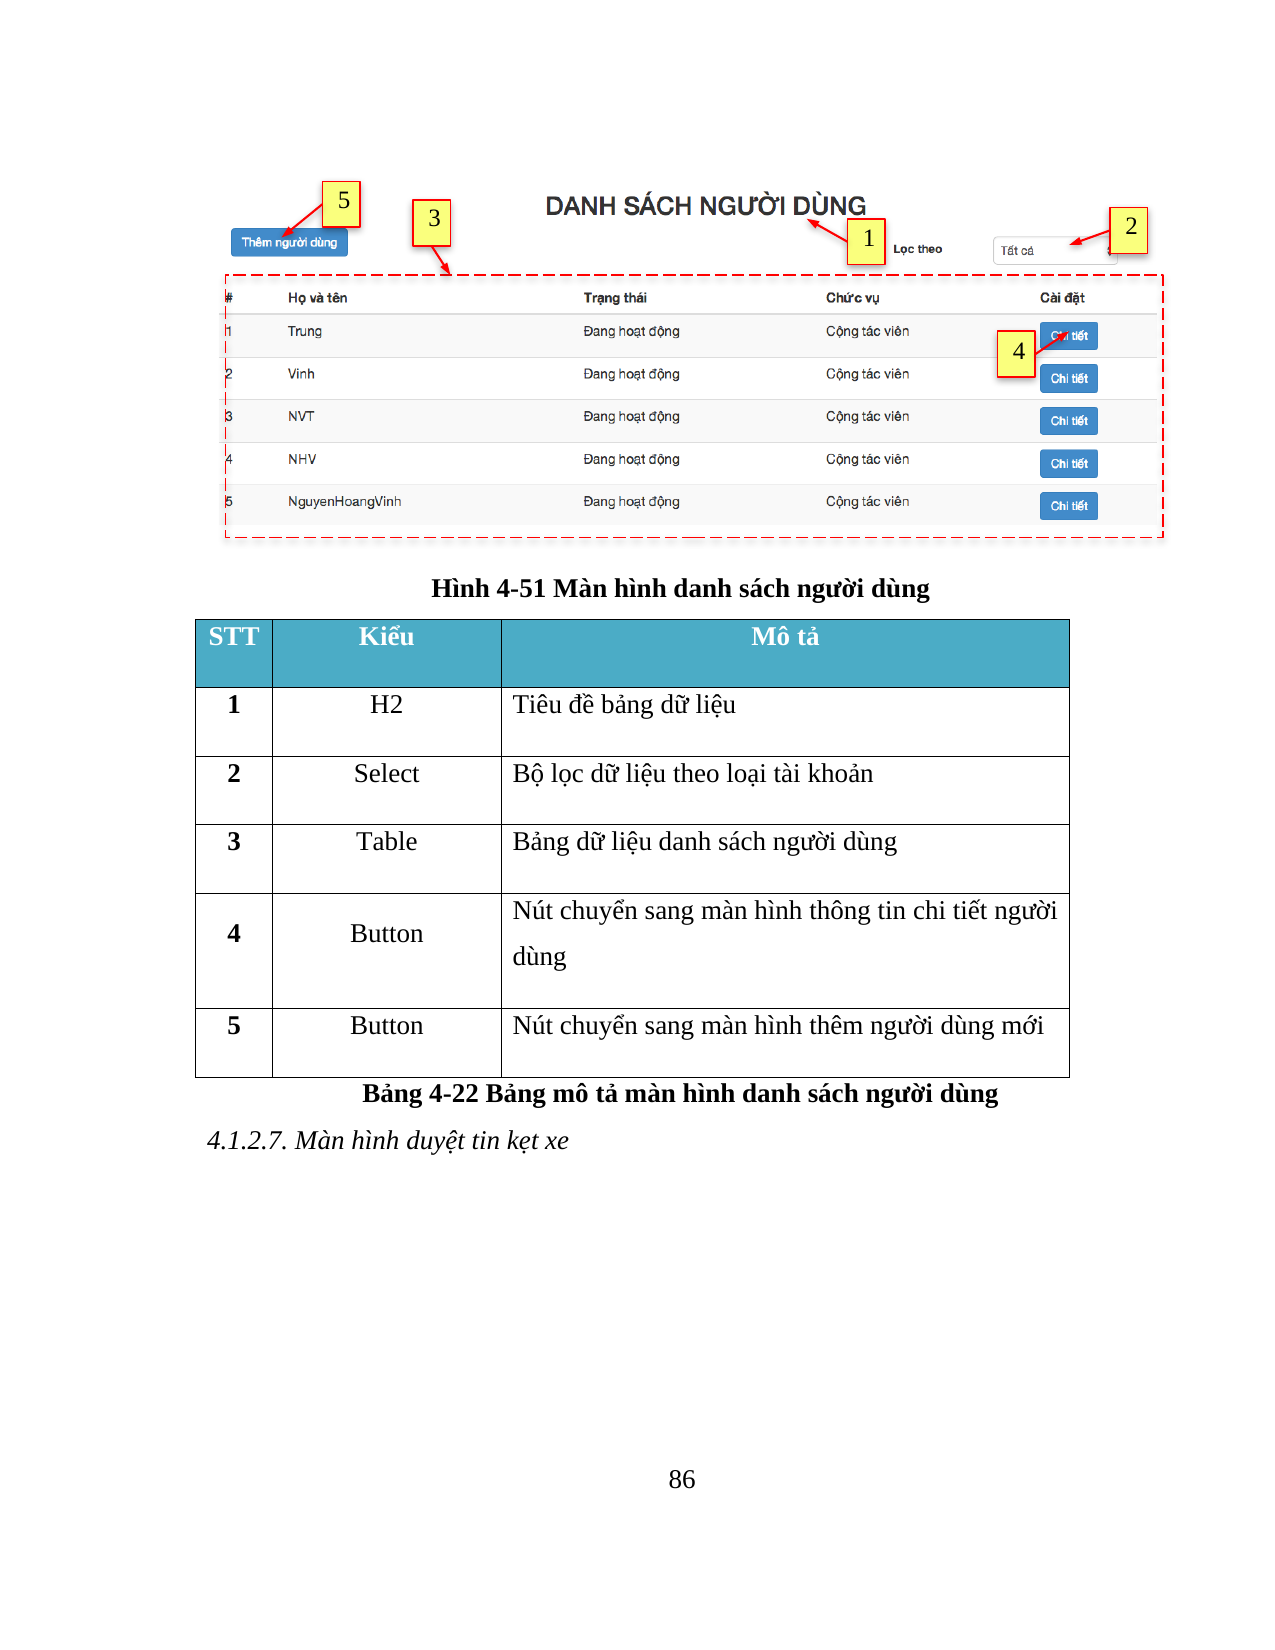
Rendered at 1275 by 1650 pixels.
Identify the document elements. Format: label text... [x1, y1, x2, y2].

text Bảng 4-8 Bảng mô tả màn hình danh sách người dùng [207, 1078, 1154, 1109]
table_cell Table [273, 825, 501, 893]
text Hình 4-9 Màn hình danh sách người dùng [207, 572, 1154, 603]
table_cell Nút chuyển sang màn hình thêm người dùng mới [502, 1009, 1069, 1077]
table_cell Select [273, 757, 501, 824]
table_header Mô tả [502, 620, 1069, 687]
table_cell 4 [196, 894, 272, 1008]
table_cell 5 [196, 1009, 272, 1077]
table_cell 3 [196, 825, 272, 893]
table_cell 1 [196, 688, 272, 756]
table_cell Bộ lọc dữ liệu theo loại tài khoản [502, 757, 1069, 824]
table_cell Button [273, 894, 501, 1008]
table_cell 2 [196, 757, 272, 824]
table_header Kiểu [273, 620, 501, 687]
picture [206, 181, 1157, 525]
table_cell Button [273, 1009, 501, 1077]
table_cell Nút chuyển sang màn hình thông tin chi tiết người dùng [502, 894, 1069, 1008]
table_cell Bảng dữ liệu danh sách người dùng [502, 825, 1069, 893]
table_cell H2 [273, 688, 501, 756]
table_cell Tiêu đề bảng dữ liệu [502, 688, 1069, 756]
text 4.1.2.7. Màn hình duyệt tin kẹt xe [207, 1124, 1157, 1155]
table_header STT [196, 620, 272, 687]
